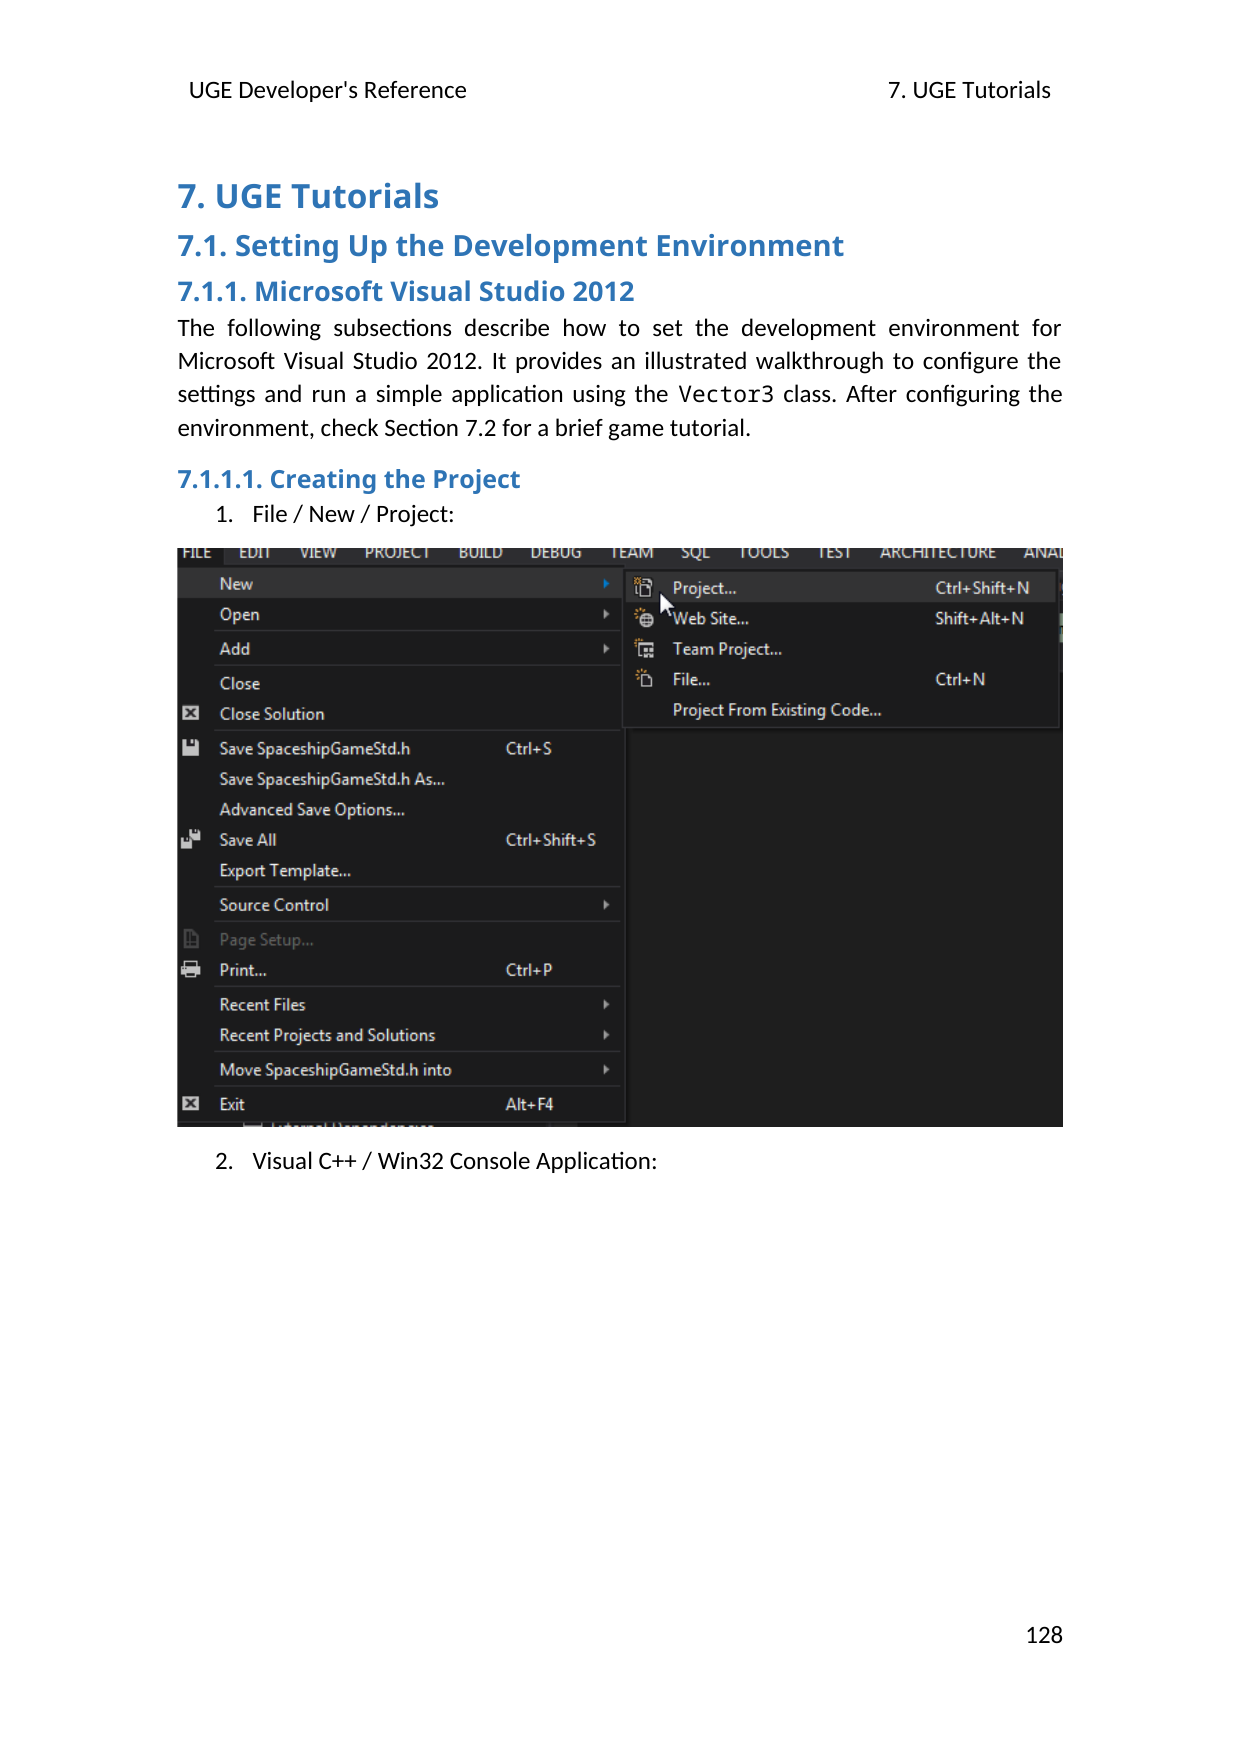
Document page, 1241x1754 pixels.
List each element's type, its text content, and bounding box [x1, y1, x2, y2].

subtitle UGE Tutorials [177, 173, 1063, 218]
subtitle Creating the Project [177, 462, 1063, 496]
subtitle Microsoft Visual Studio 2012 [177, 273, 1063, 309]
list Visual C++ / Win32 Console Application: [215, 1145, 1063, 1176]
subtitle Setting Up the Development Environment [177, 226, 1063, 265]
list File / New / Project: [215, 498, 1063, 529]
picture [177, 548, 1063, 1127]
text The following subsections describe how to set the development environment for Microsoft Visual Studio 2012. It provides an illustrated walkthrough to configure the settings and run a simple application using the Vector3 class. After configuring the environment, check Section 7.2 for a brief game tutorial. [177, 312, 1063, 443]
